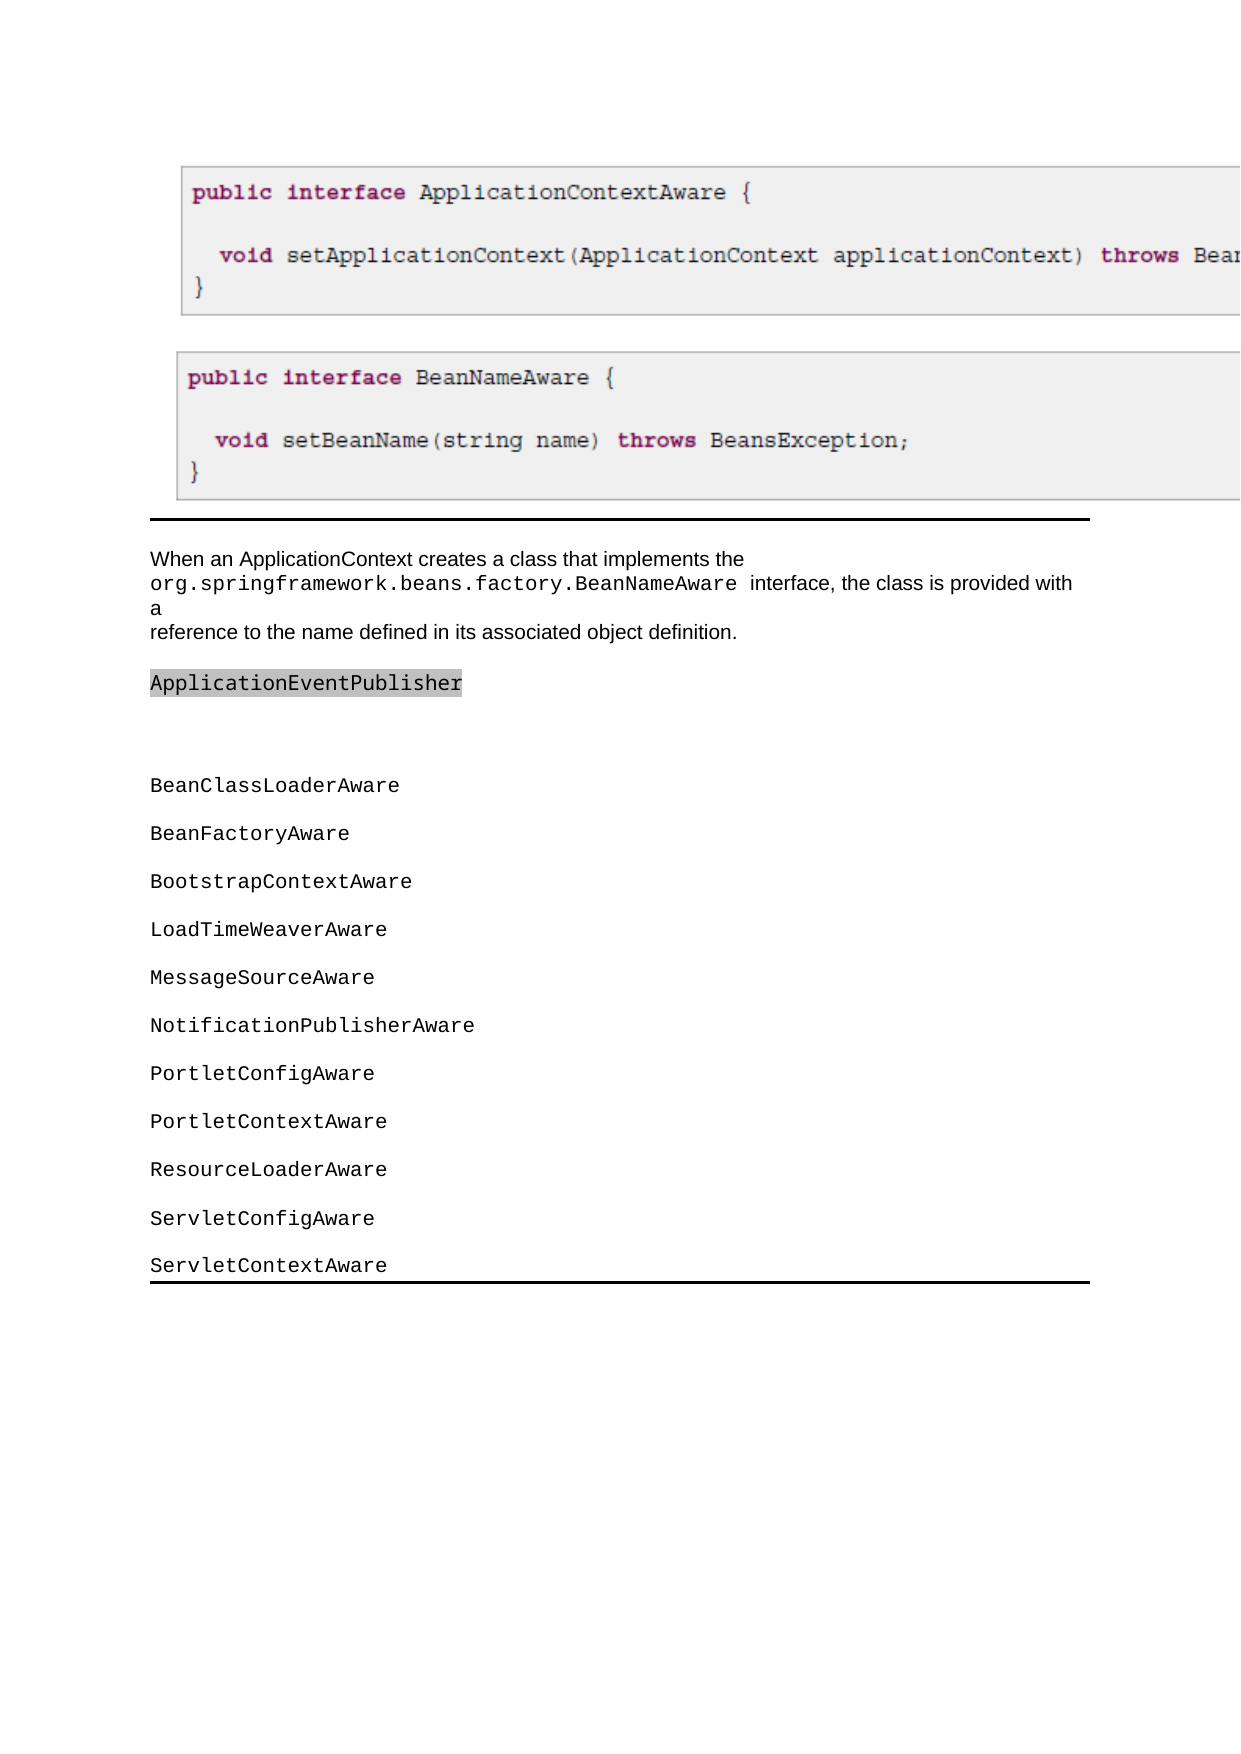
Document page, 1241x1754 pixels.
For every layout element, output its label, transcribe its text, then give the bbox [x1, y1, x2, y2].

text BootstrapContextAware [150, 871, 1090, 895]
text PortletContextAware [150, 1111, 1090, 1135]
text ApplicationEventPublisher [150, 668, 1090, 697]
text NotificationPublisherAware [150, 1015, 1090, 1039]
text ResourceLoaderAware [150, 1159, 1090, 1183]
text ServletConfigAware [150, 1207, 1090, 1231]
text org.springframework.beans.factory.BeanNameAware interface, the class is provided with a [150, 570, 1090, 620]
text PortletConfigAware [150, 1063, 1090, 1087]
text MessageSourceAware [150, 967, 1090, 991]
text ServletContextAware [150, 1256, 1090, 1281]
text BeanClassLoaderAware [150, 775, 1090, 799]
text reference to the name defined in its associated object definition. [150, 620, 1090, 644]
text LoadTimeWeaverAware [150, 919, 1090, 943]
text BeanFactoryAware [150, 823, 1090, 847]
text When an ApplicationContext creates a class that implements the [150, 546, 1090, 570]
